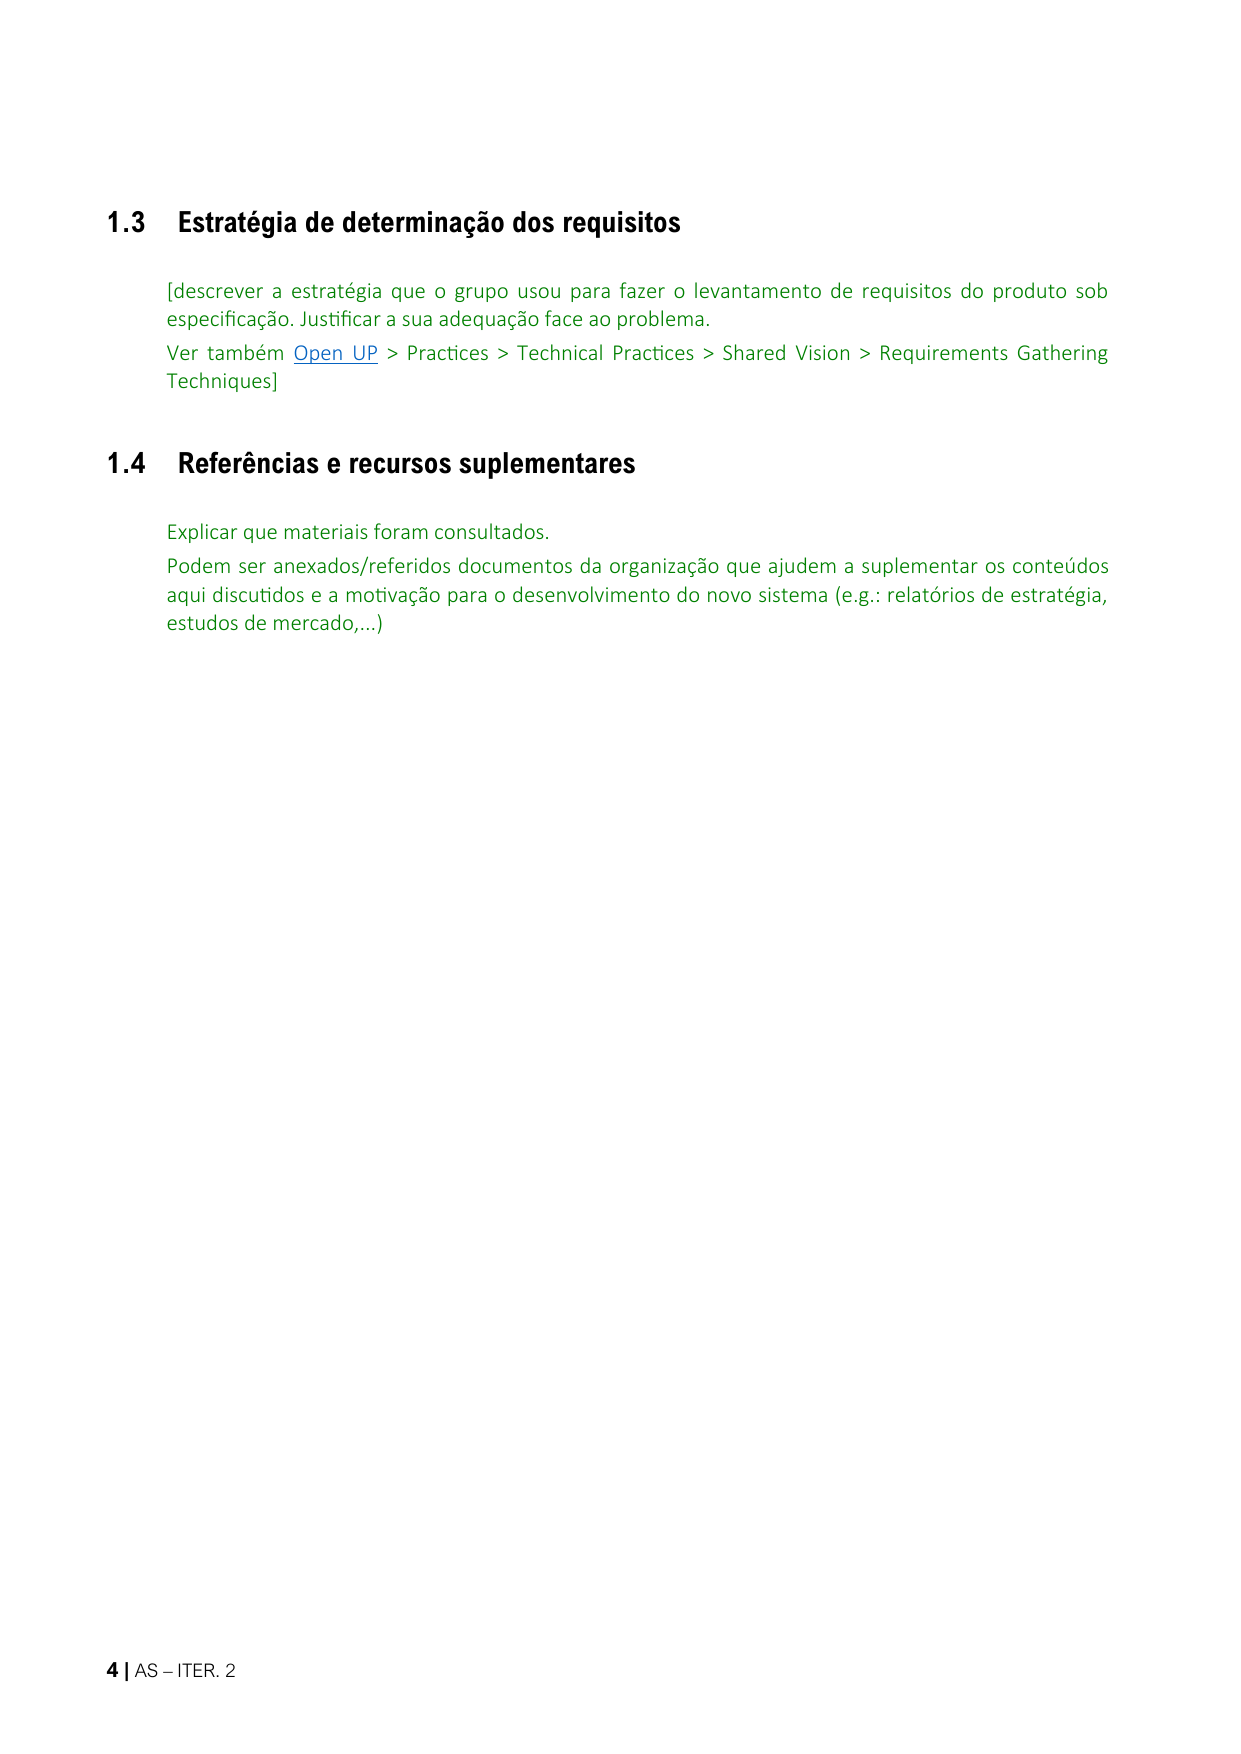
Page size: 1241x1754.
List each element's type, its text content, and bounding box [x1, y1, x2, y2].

subtitle Estratégia de determinação dos requisitos [106, 203, 1110, 239]
text Podem ser anexados/referidos documentos da organização que ajudem a suplementar os conteúdos aqui discutidos e a motivação para o desenvolvimento do novo sistema (e.g.: relatórios de estratégia, estudos de mercado,...) [166, 552, 1110, 636]
subtitle Referências e recursos suplementares [106, 444, 1110, 480]
text [descrever a estratégia que o grupo usou para fazer o levantamento de requisitos do produto sob especificação. Justificar a sua adequação face ao problema. [166, 276, 1110, 332]
text Ver também Open UP > Practices > Technical Practices > Shared Vision > Requirements Gathering Techniques] [166, 338, 1110, 394]
text Explicar que materiais foram consultados. [166, 517, 1110, 545]
